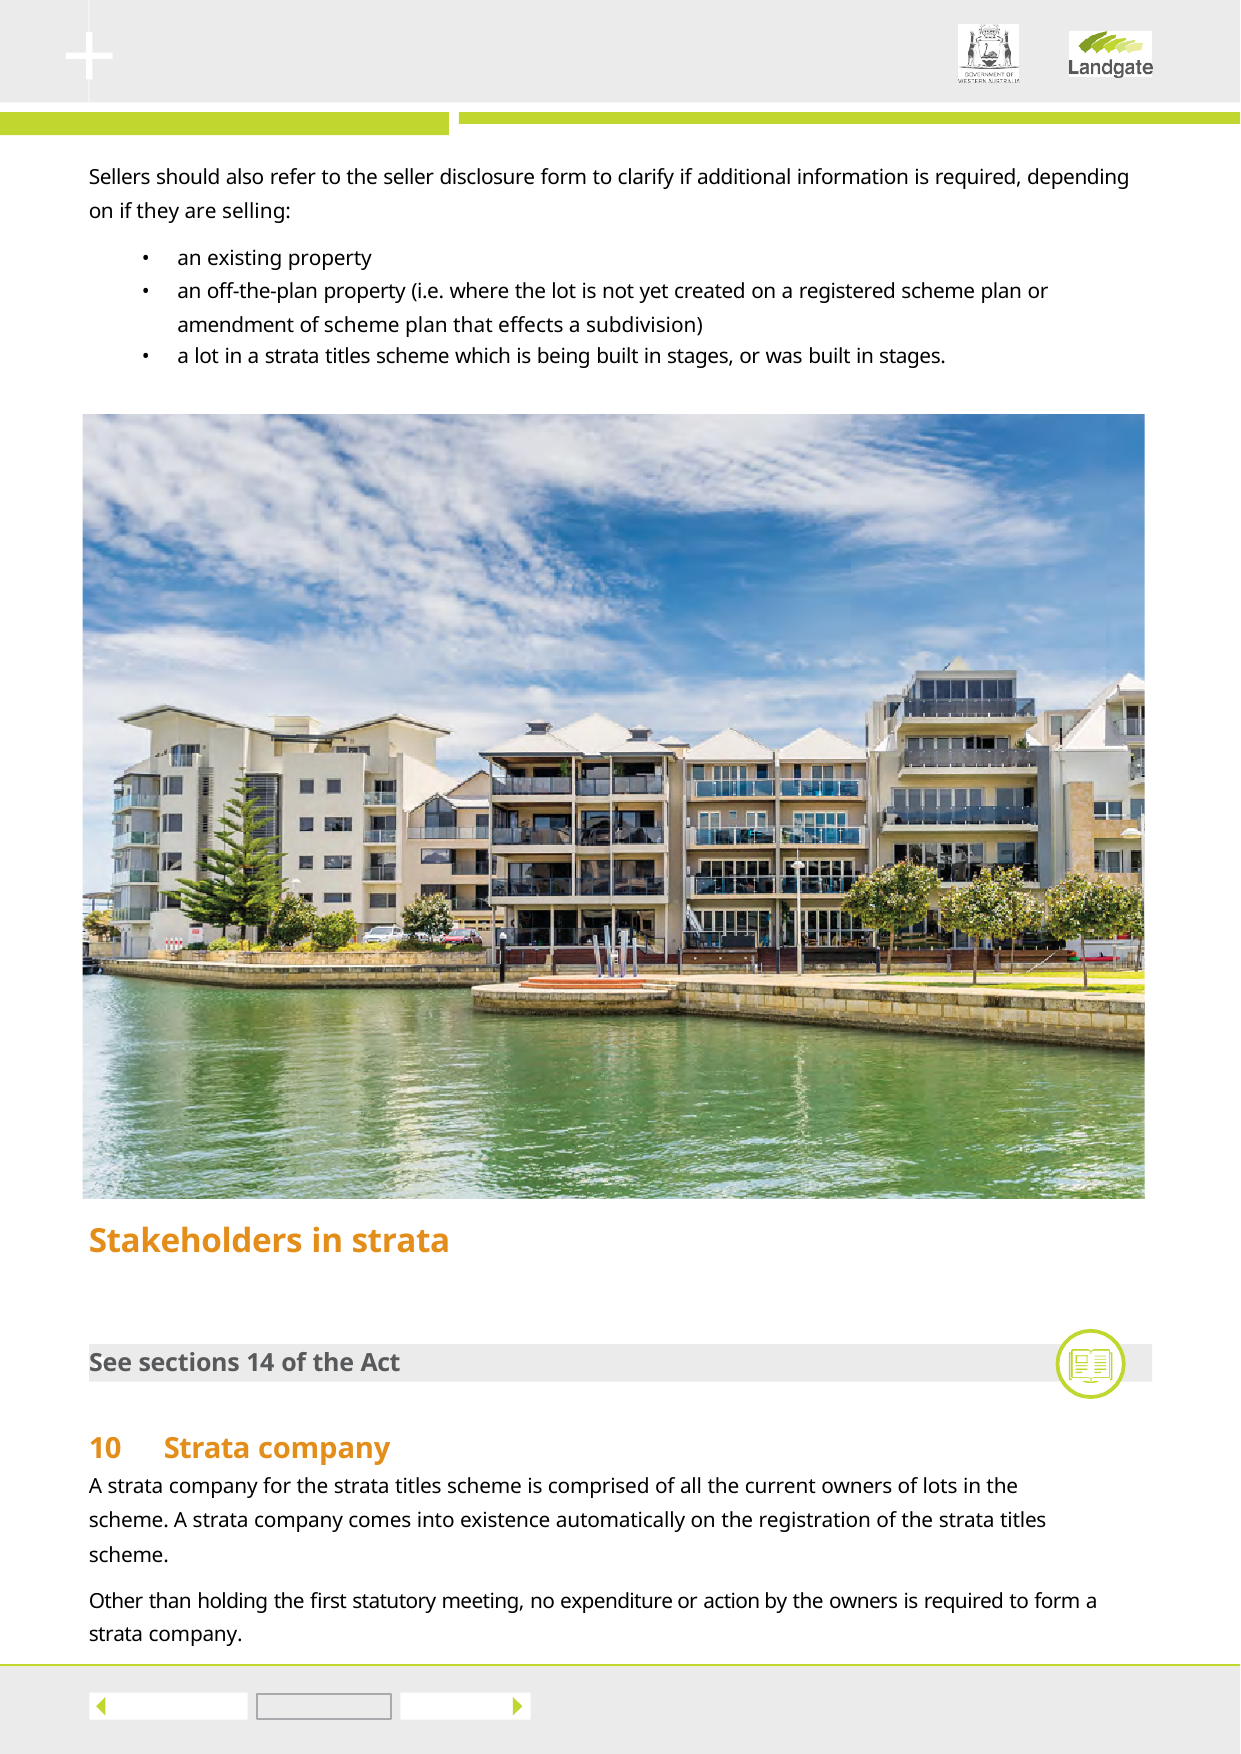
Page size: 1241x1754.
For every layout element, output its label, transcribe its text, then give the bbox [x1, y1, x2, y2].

picture [82, 414, 1145, 1199]
list an existing property [142, 243, 1240, 271]
subtitle Strata company [88, 1290, 1240, 1467]
picture [1069, 31, 1153, 78]
text Sellers should also refer to the seller disclosure form to clarify if additional information is required, depending on if they are selling: [88, 162, 1152, 225]
text Other than holding the first statutory meeting, no expenditure or action by the owners is required to form a [88, 1586, 1240, 1614]
list an off-the-plan property (i.e. where the lot is not yet created on a registered scheme plan or amendment of scheme plan that effects a subdivision) [142, 276, 1138, 339]
picture [958, 23, 1020, 83]
list a lot in a strata titles scheme which is being built in stages, or was built in stages. [142, 345, 1240, 369]
text A strata company for the strata titles scheme is comprised of all the current owners of lots in the scheme. A strata company comes into existence automatically on the registration of the strata titles scheme. [88, 1471, 1052, 1568]
text strata company. [88, 1619, 1240, 1648]
